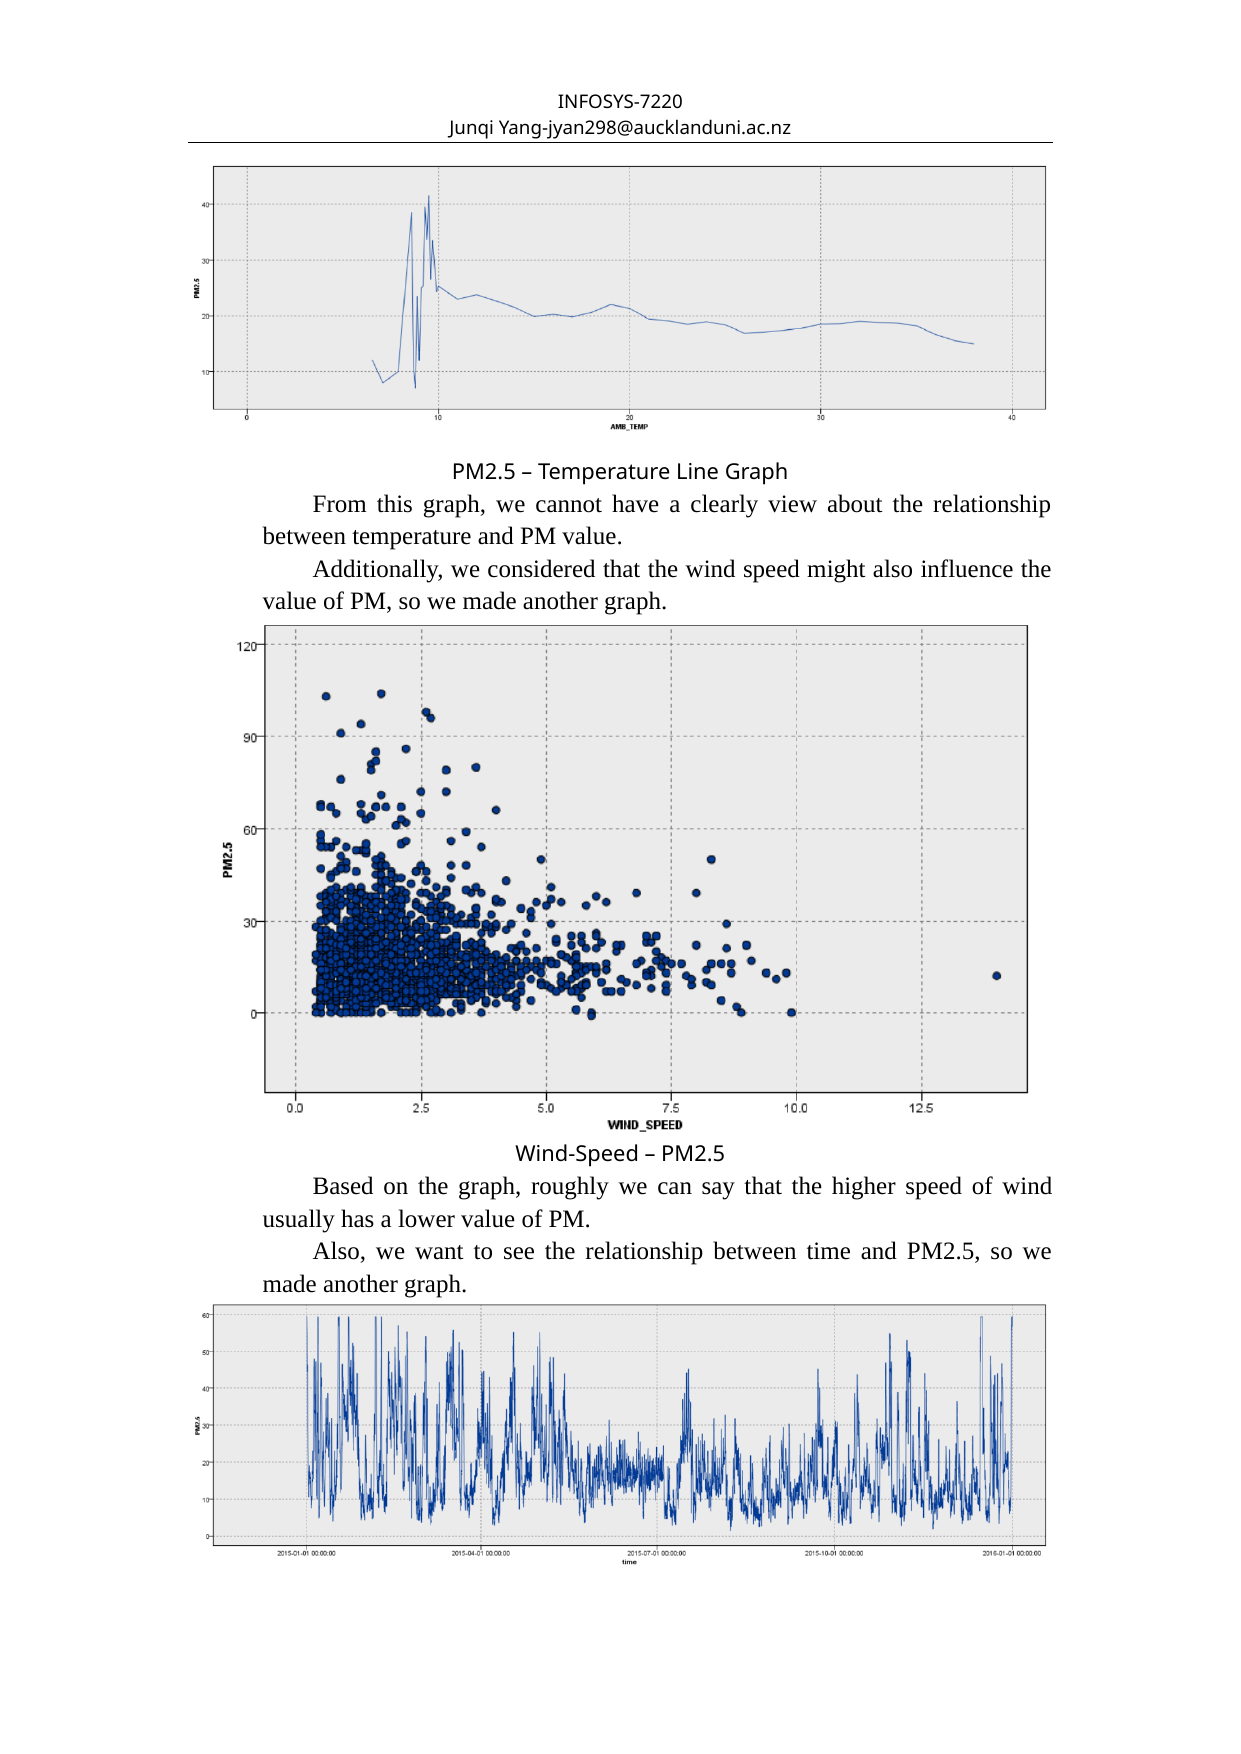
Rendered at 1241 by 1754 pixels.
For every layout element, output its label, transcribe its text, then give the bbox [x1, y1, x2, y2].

list Based on the graph, roughly we can say that the higher speed of wind usually has a lower value of PM. [262, 1169, 1053, 1234]
picture [207, 617, 1033, 1136]
text Wind-Speed – PM2.5 [187, 1137, 1053, 1169]
picture [187, 162, 1053, 438]
list From this graph, we cannot have a clearly view about the relationship between temperature and PM value. [262, 487, 1053, 552]
list Also, we want to see the relationship between time and PM2.5, so we made another graph. [262, 1234, 1053, 1299]
text PM2.5 – Temperature Line Graph [187, 454, 1053, 487]
picture [187, 1299, 1053, 1568]
list Additionally, we considered that the wind speed might also influence the value of PM, so we made another graph. [262, 552, 1053, 617]
